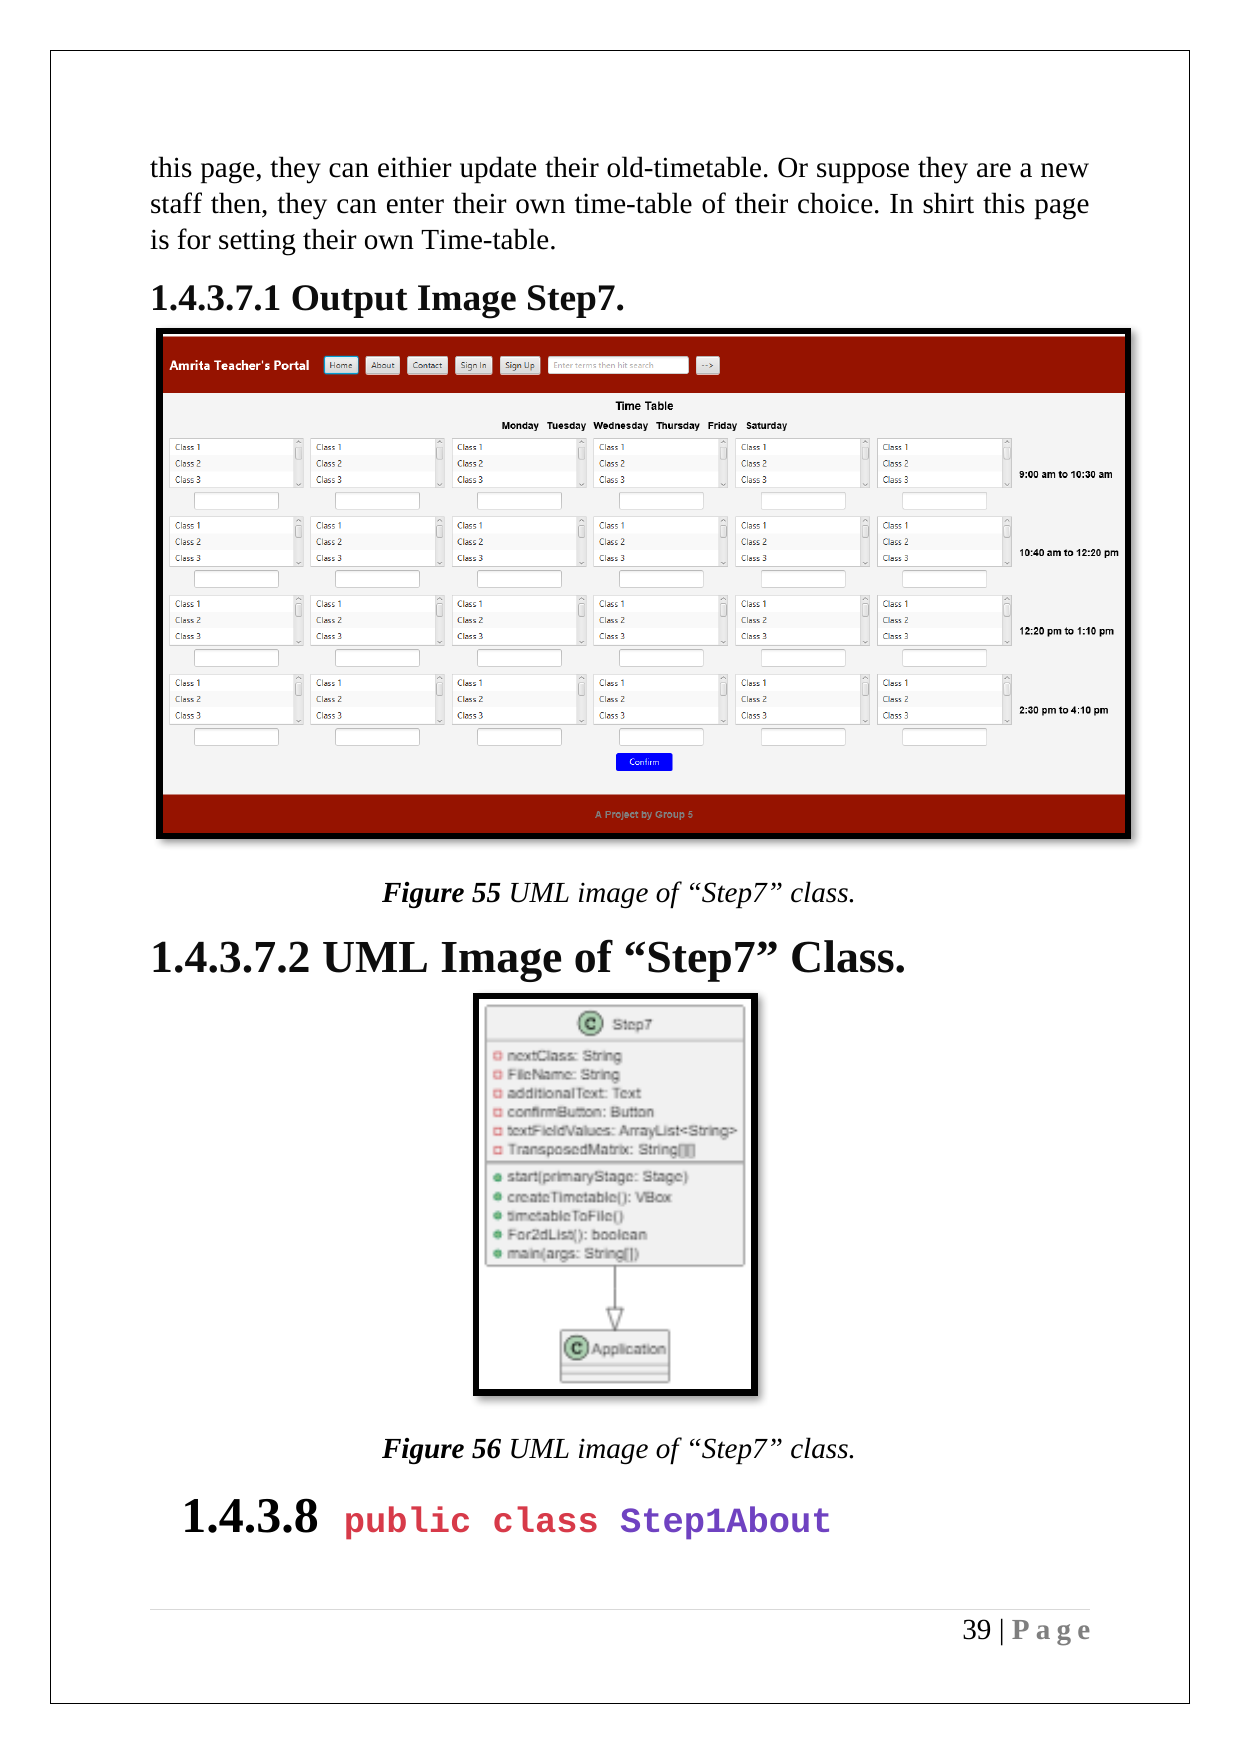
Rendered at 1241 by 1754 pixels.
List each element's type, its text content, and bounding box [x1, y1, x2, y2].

picture [479, 999, 751, 1389]
text Figure 56 UML image of “Step7” class. [150, 1431, 1090, 1465]
subtitle 1.4.3.7.1 Output Image Step7. [150, 275, 1090, 318]
text Figure 55 UML image of “Step7” class. [150, 875, 1090, 909]
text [150, 150, 1090, 256]
picture [163, 334, 1125, 833]
subtitle 1.4.3.8 public class Step1About [181, 1486, 1090, 1543]
subtitle 1.4.3.7.2 UML Image of “Step7” Class. [150, 930, 1090, 982]
